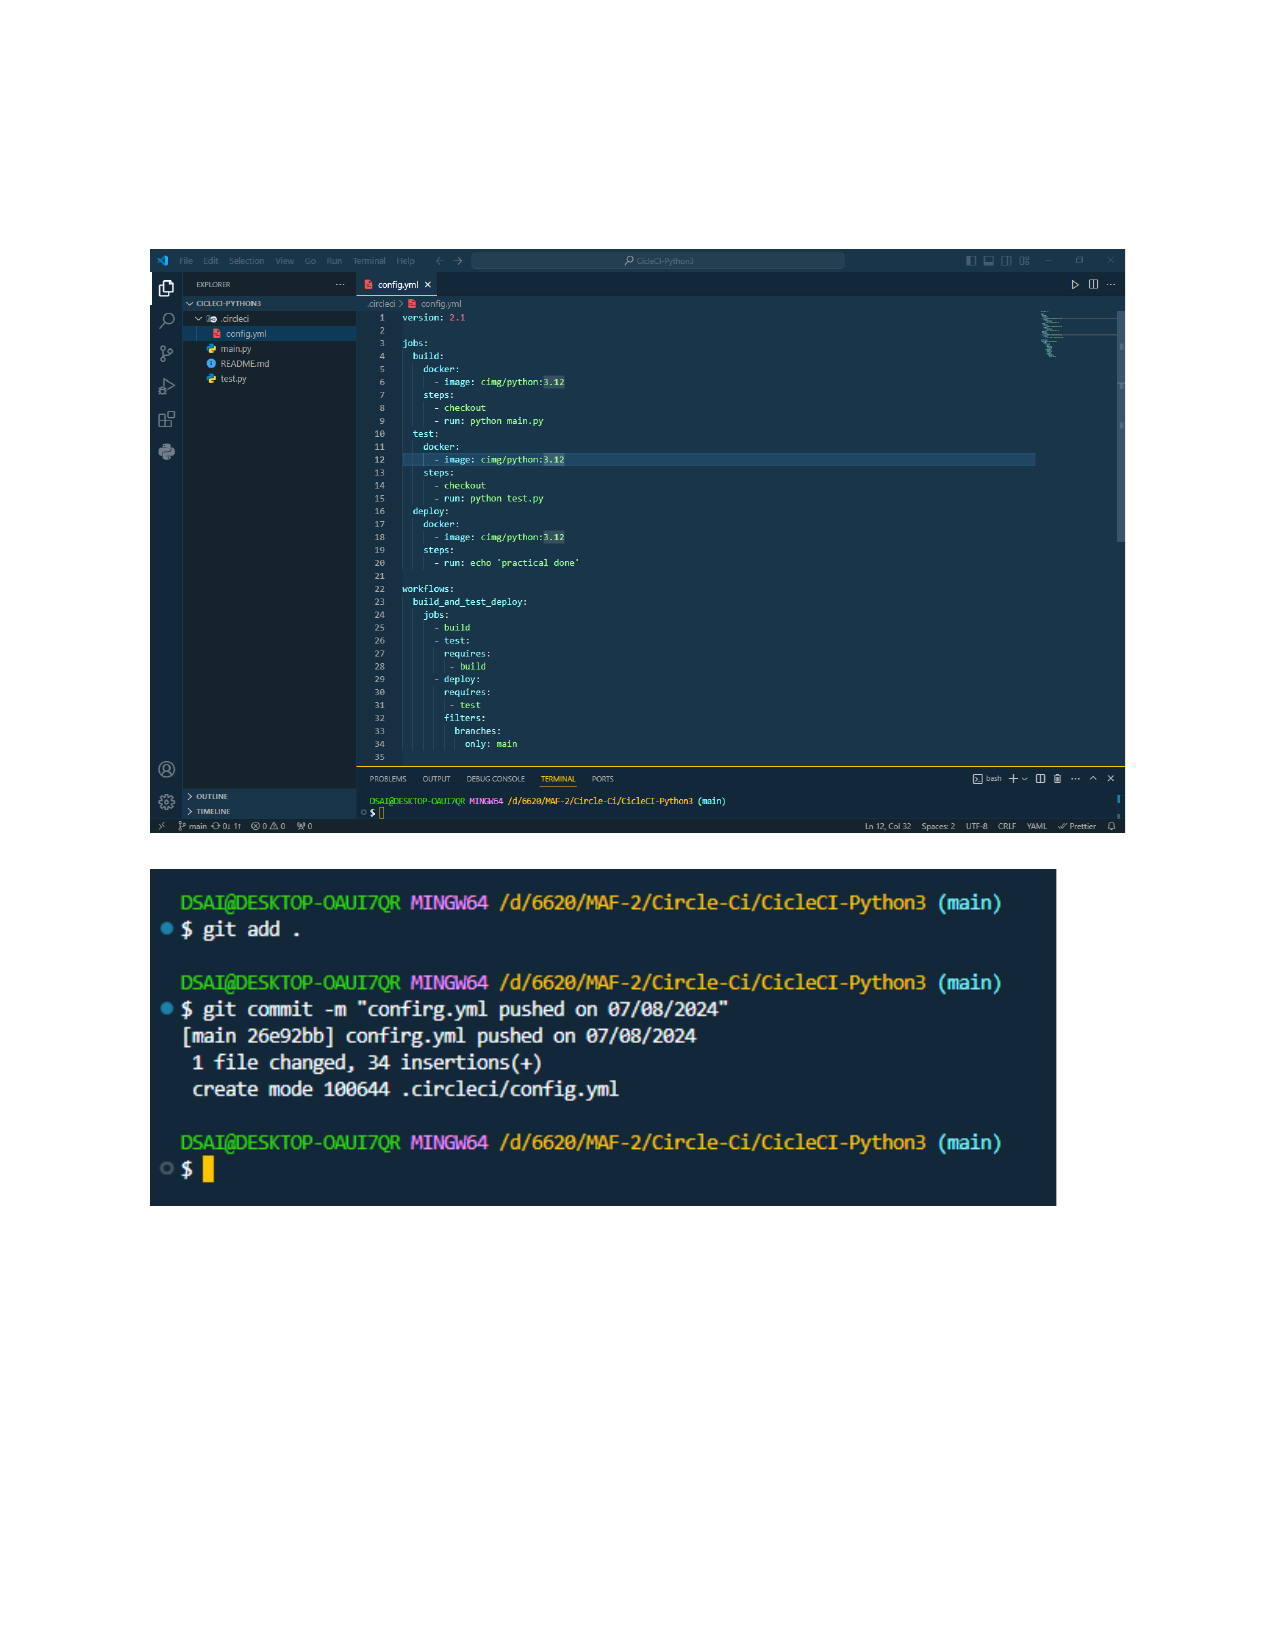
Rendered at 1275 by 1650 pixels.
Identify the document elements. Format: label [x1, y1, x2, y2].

picture [150, 869, 1057, 1206]
picture [150, 249, 1125, 833]
